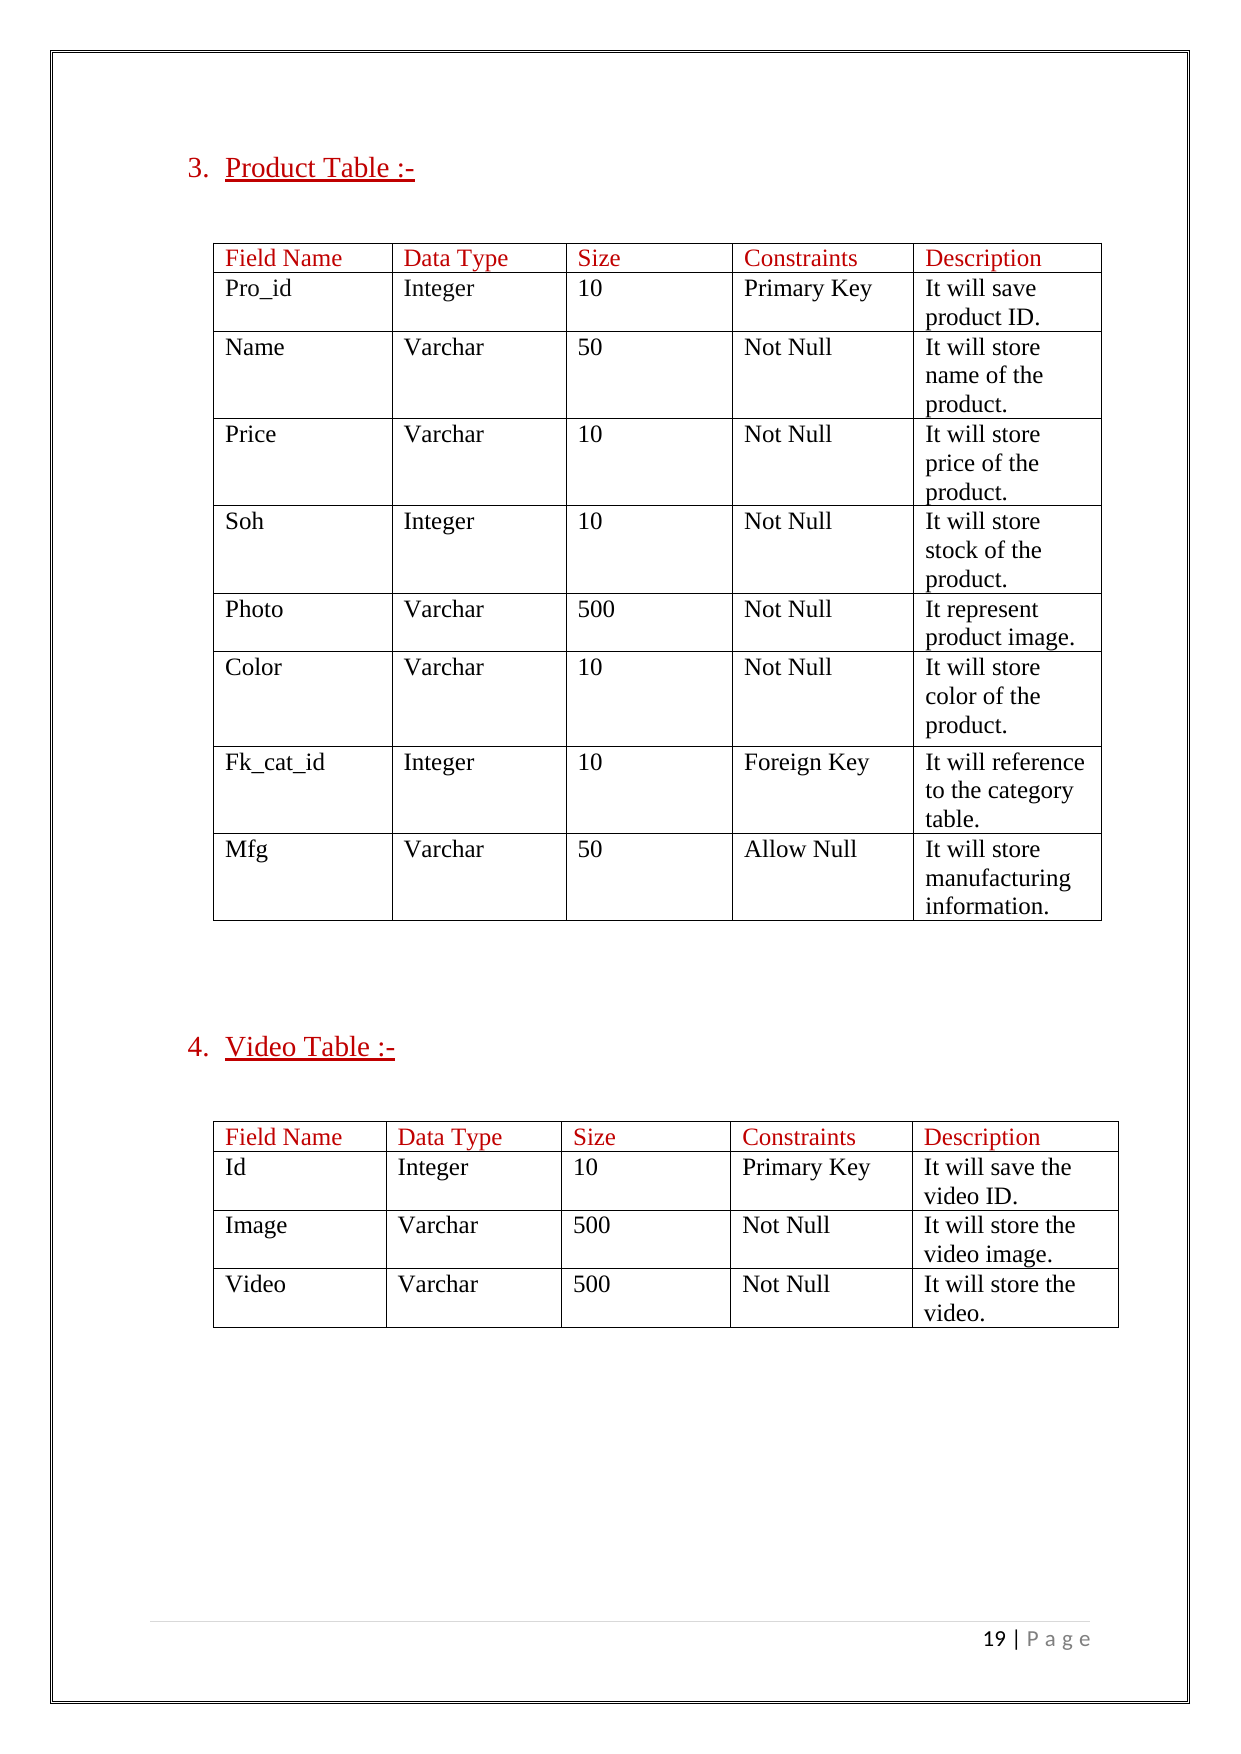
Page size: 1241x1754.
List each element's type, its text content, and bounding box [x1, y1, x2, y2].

table_cell Not Null [733, 594, 913, 651]
table_cell Pro_id [214, 273, 392, 331]
table_cell Varchar [393, 594, 566, 651]
table_cell Image [214, 1211, 386, 1268]
table_cell 10 [567, 419, 732, 505]
table_cell 500 [562, 1269, 730, 1327]
table_cell Video [214, 1269, 386, 1327]
table_cell Integer [393, 273, 566, 331]
table_cell 500 [562, 1211, 730, 1268]
table_cell Photo [214, 594, 392, 651]
table_cell Color [214, 652, 392, 746]
table_cell It represent product image. [914, 594, 1101, 651]
table_header Field Name [214, 244, 392, 272]
table_cell It will store the video. [913, 1269, 1118, 1327]
table_cell Fk_cat_id [214, 747, 392, 833]
table_cell 10 [562, 1152, 730, 1209]
table_cell It will store the video image. [913, 1211, 1118, 1268]
table_header Constraints [733, 244, 913, 272]
list Product Table :- [187, 150, 1090, 183]
table_cell Mfg [214, 834, 392, 920]
table_cell Not Null [733, 652, 913, 746]
table_cell Varchar [393, 834, 566, 920]
table_header Description [914, 244, 1101, 272]
table_cell Not Null [733, 506, 913, 593]
table_header Constraints [731, 1122, 912, 1151]
table_cell Varchar [387, 1269, 561, 1327]
table_cell Not Null [733, 419, 913, 505]
table_cell It will store stock of the product. [914, 506, 1101, 593]
table_cell It will save the video ID. [913, 1152, 1118, 1209]
table_cell Varchar [393, 332, 566, 418]
table_cell 500 [567, 594, 732, 651]
table_cell Integer [387, 1152, 561, 1209]
table_header Data Type [393, 244, 566, 272]
table_cell Not Null [731, 1269, 912, 1327]
table_cell Varchar [387, 1211, 561, 1268]
table_cell 10 [567, 747, 732, 833]
table_cell Primary Key [733, 273, 913, 331]
table_cell Soh [214, 506, 392, 593]
table_cell Varchar [393, 419, 566, 505]
table_header Data Type [387, 1122, 561, 1151]
table_cell It will store color of the product. [914, 652, 1101, 746]
table_header Field Name [214, 1122, 386, 1151]
table_header Description [913, 1122, 1118, 1151]
table_cell 10 [567, 273, 732, 331]
table_cell 10 [567, 506, 732, 593]
table_header Size [567, 244, 732, 272]
table_cell It will store manufacturing information. [914, 834, 1101, 920]
table_cell Not Null [731, 1211, 912, 1268]
table_cell It will store price of the product. [914, 419, 1101, 505]
table_cell It will save product ID. [914, 273, 1101, 331]
table_cell Varchar [393, 652, 566, 746]
table_cell Allow Null [733, 834, 913, 920]
table_cell Name [214, 332, 392, 418]
table_cell 10 [567, 652, 732, 746]
table_cell Integer [393, 747, 566, 833]
table_cell Foreign Key [733, 747, 913, 833]
table_cell It will store name of the product. [914, 332, 1101, 418]
table_cell Id [214, 1152, 386, 1209]
table_cell It will reference to the category table. [914, 747, 1101, 833]
table_cell 50 [567, 332, 732, 418]
table_cell Price [214, 419, 392, 505]
table_cell 50 [567, 834, 732, 920]
table_cell Not Null [733, 332, 913, 418]
table_cell Integer [393, 506, 566, 593]
list Video Table :- [187, 1029, 1090, 1062]
table_cell Primary Key [731, 1152, 912, 1209]
table_header Size [562, 1122, 730, 1151]
